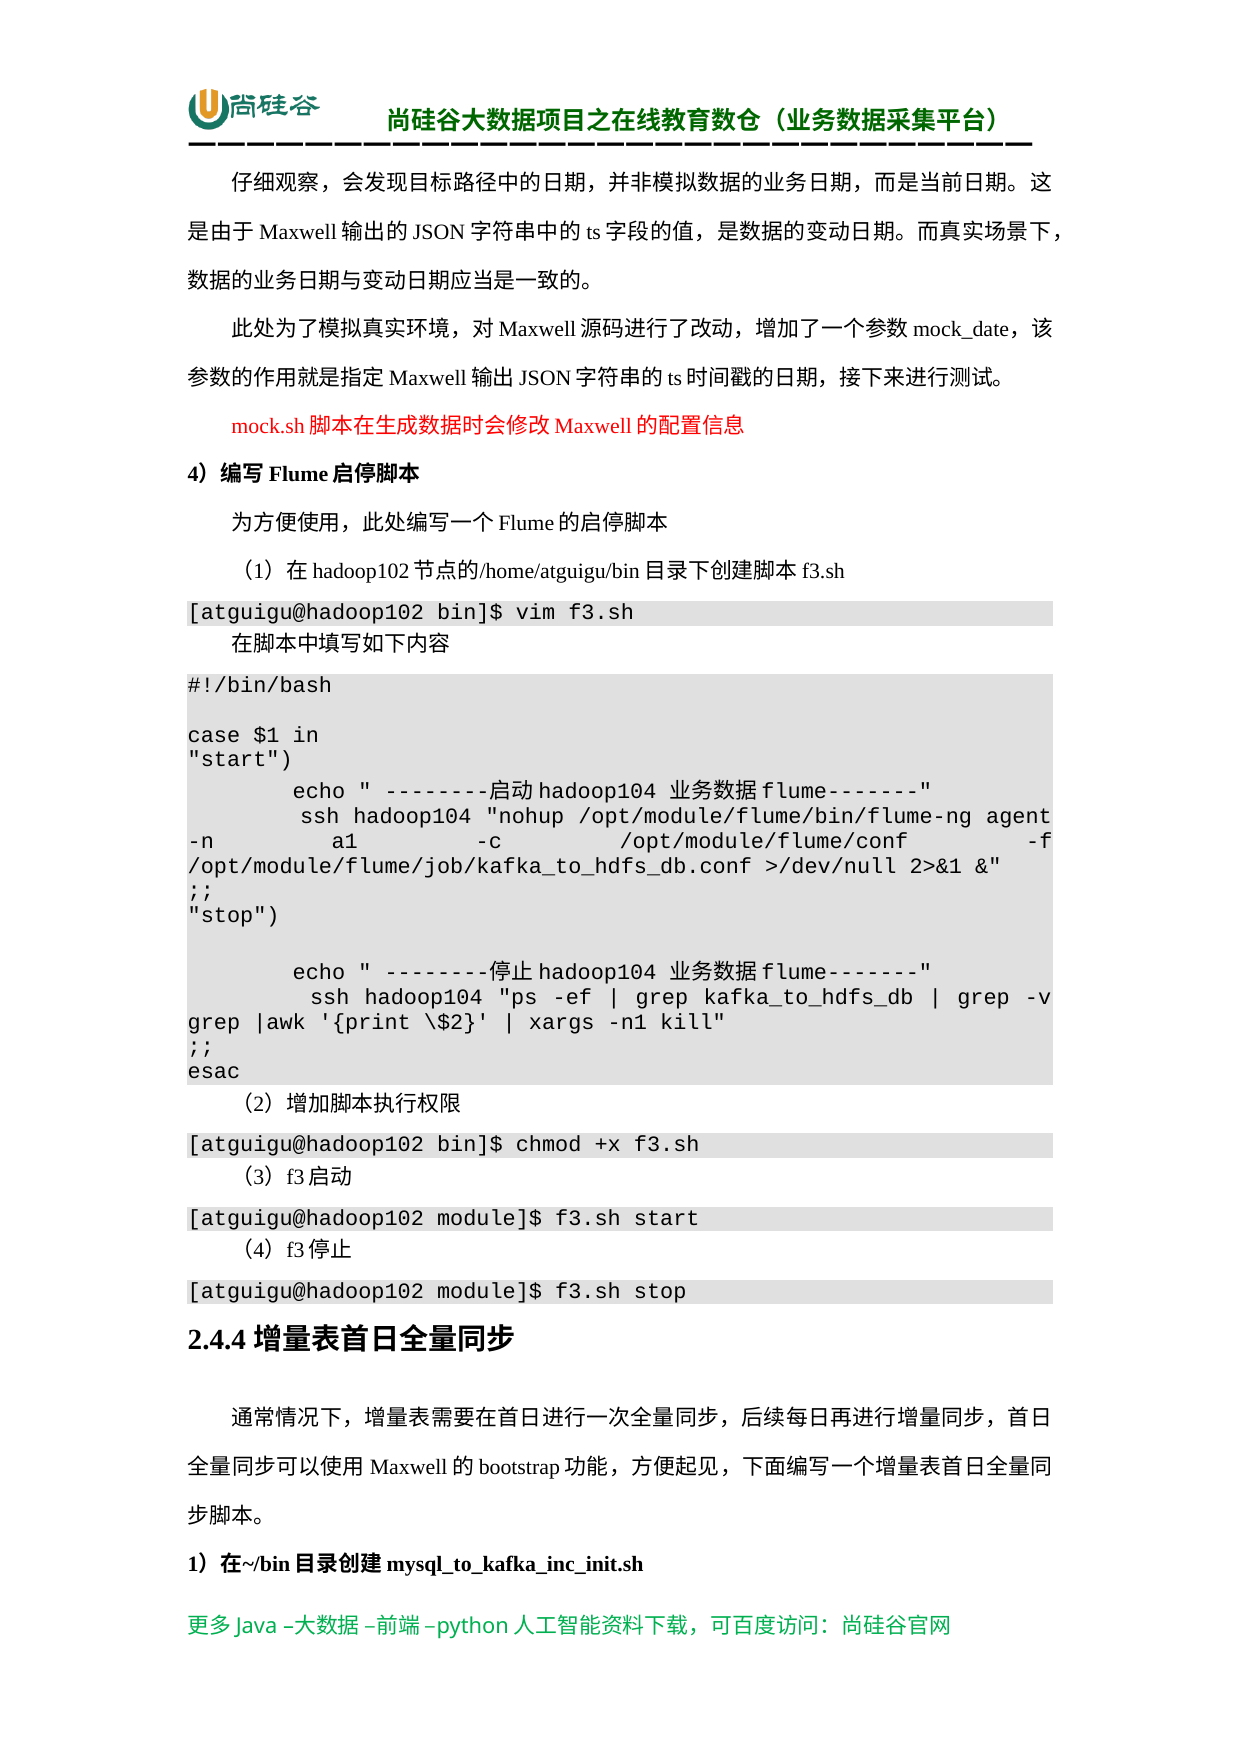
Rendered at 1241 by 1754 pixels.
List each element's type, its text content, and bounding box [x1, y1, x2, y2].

picture [187, 88, 320, 130]
text （3）f3启动 [187, 1158, 1053, 1191]
text ;; [187, 880, 1053, 904]
text （1）在hadoop102节点的/home/atguigu/bin目录下创建脚本f3.sh [187, 553, 1053, 585]
text mock.sh脚本在生成数据时会修改Maxwell的配置信息 [187, 408, 1053, 440]
text 4）编写Flume启停脚本 [187, 456, 1053, 488]
text ssh hadoop104 "ps -ef | grep kafka_to_hdfs_db | grep -v grep |awk '{print \$2}' | xargs -n1 kill" [187, 986, 1053, 1036]
text 1）在~/bin目录创建mysql_to_kafka_inc_init.sh [187, 1546, 1053, 1578]
text 在脚本中填写如下内容 [187, 626, 1053, 658]
text [atguigu@hadoop102 module]$ f3.sh start [187, 1207, 1053, 1231]
text #!/bin/bash [187, 674, 1053, 699]
text ssh hadoop104 "nohup /opt/module/flume/bin/flume-ng agent -n a1 -c /opt/module/flume/conf -f /opt/module/flume/job/kafka_to_hdfs_db.conf >/dev/null 2>&1 &" [187, 805, 1053, 880]
text [atguigu@hadoop102 bin]$ chmod +x f3.sh [187, 1133, 1053, 1158]
subtitle 2.4.4 增量表首日全量同步 [187, 1304, 1053, 1369]
text esac [187, 1060, 1053, 1085]
text 此处为了模拟真实环境，对Maxwell源码进行了改动，增加了一个参数mock_date，该参数的作用就是指定Maxwell输出JSON字符串的ts时间戳的日期，接下来进行测试。 [187, 311, 1053, 392]
text echo " --------停止 hadoop104 业务数据flume-------" [187, 954, 1053, 986]
text case $1 in [187, 724, 1053, 748]
text [atguigu@hadoop102 module]$ f3.sh stop [187, 1280, 1053, 1304]
text echo " --------启动 hadoop104 业务数据flume-------" [187, 773, 1053, 805]
text [atguigu@hadoop102 bin]$ vim f3.sh [187, 601, 1053, 626]
text （2）增加脚本执行权限 [187, 1085, 1053, 1118]
text 为方便使用，此处编写一个Flume的启停脚本 [187, 504, 1053, 537]
text ;; [187, 1036, 1053, 1060]
text "start") [187, 748, 1053, 773]
text （4）f3停止 [187, 1231, 1053, 1264]
text 通常情况下，增量表需要在首日进行一次全量同步，后续每日再进行增量同步，首日全量同步可以使用Maxwell的bootstrap功能，方便起见，下面编写一个增量表首日全量同步脚本。 [187, 1400, 1053, 1530]
text 仔细观察，会发现目标路径中的日期，并非模拟数据的业务日期，而是当前日期。这是由于Maxwell输出的JSON字符串中的ts字段的值，是数据的变动日期。而真实场景下，数据的业务日期与变动日期应当是一致的。 [187, 165, 1053, 295]
text "stop") [187, 904, 1053, 929]
